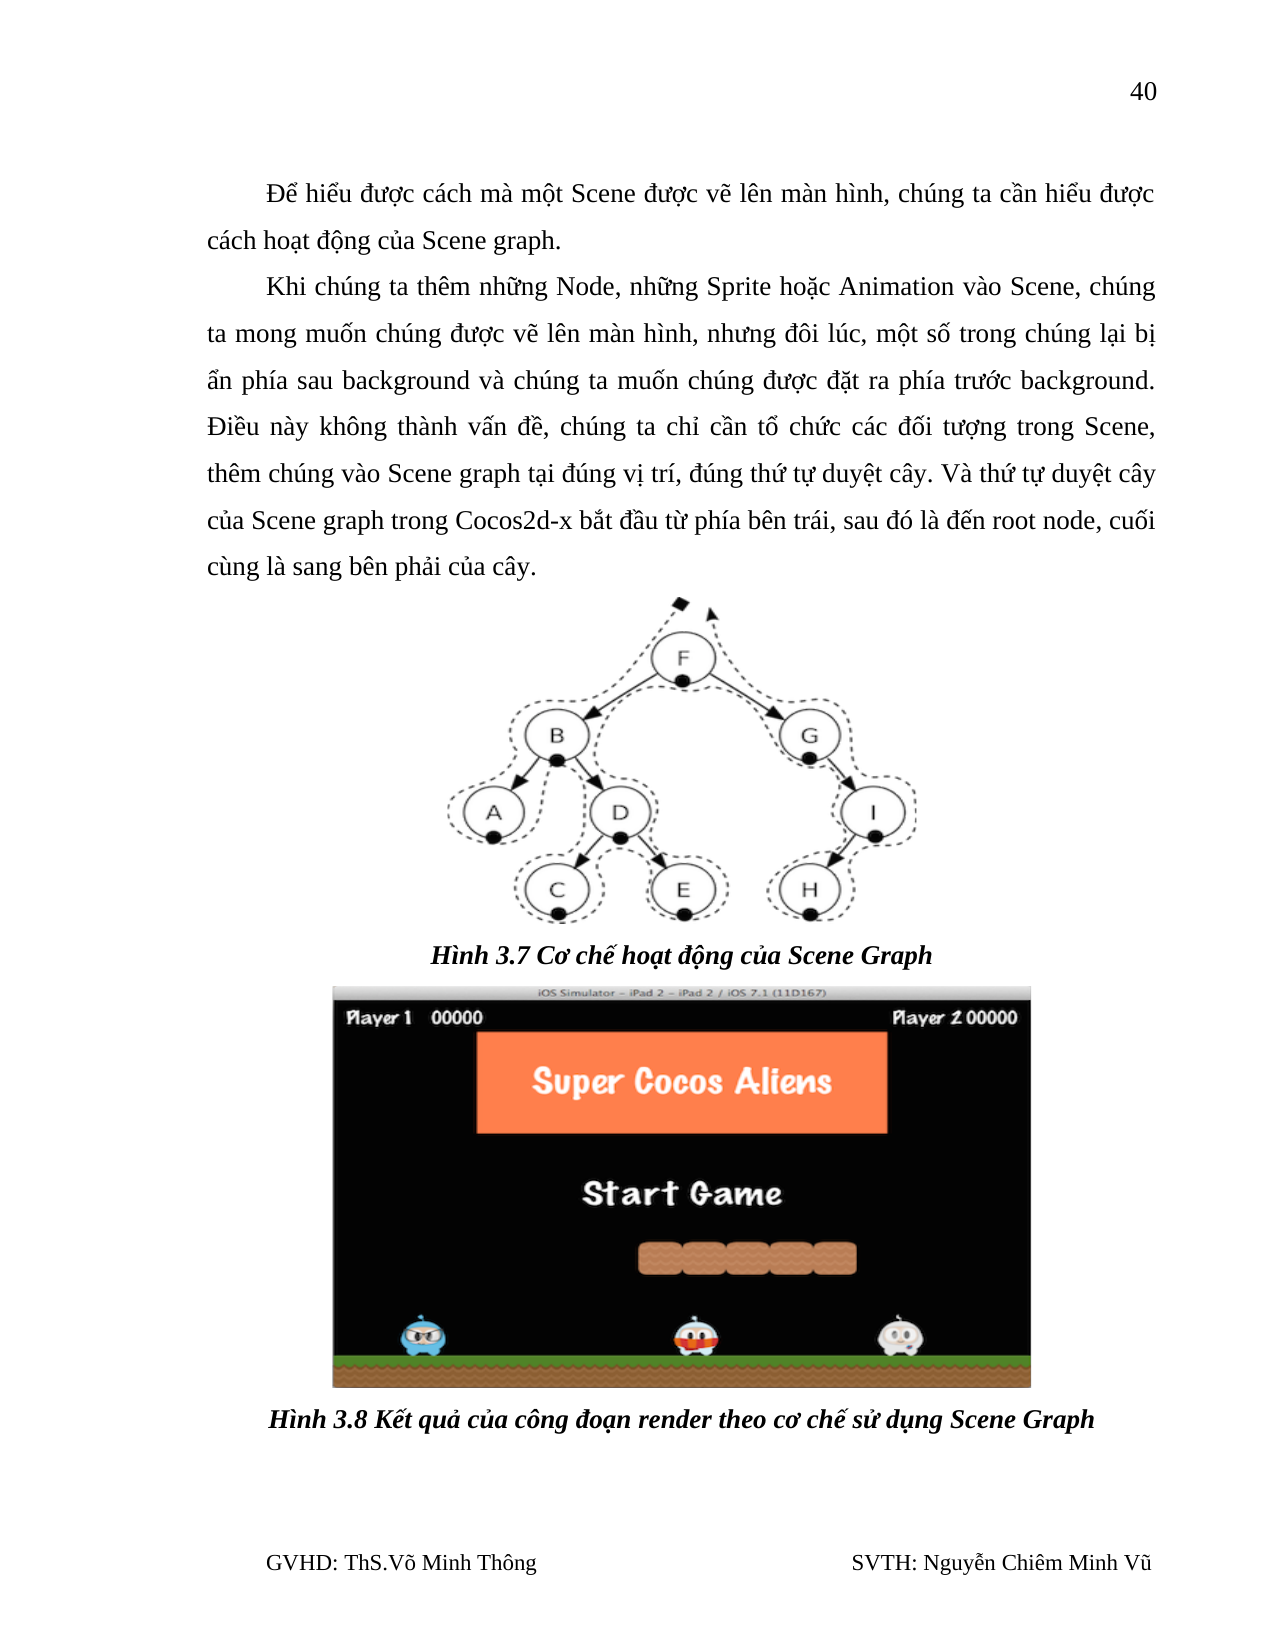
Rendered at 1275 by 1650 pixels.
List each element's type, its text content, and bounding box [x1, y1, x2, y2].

subtitle Hình 3.7 Cơ chế hoạt động của Scene Graph [207, 939, 1157, 970]
picture [447, 597, 917, 924]
text Khi chúng ta thêm những Node, những Sprite hoặc Animation vào Scene, chúng ta mong muốn chúng được vẽ lên màn hình, nhưng đôi lúc, một số trong chúng lại bị ẩn phía sau background và chúng ta muốn chúng được đặt ra phía trước background. Điều này không thành vấn đề, chúng ta chỉ cần tổ chức các đối tượng trong Scene, thêm chúng vào Scene graph tại đúng vị trí, đúng thứ tự duyệt cây. Và thứ tự duyệt cây của Scene graph trong Cocos2d-x bắt đầu từ phía bên trái, sau đó là đến root node, cuối cùng là sang bên phải của cây. [207, 271, 1157, 582]
text Để hiểu được cách mà một Scene được vẽ lên màn hình, chúng ta cần hiểu được cách hoạt động của Scene graph. [207, 177, 1157, 255]
subtitle Hình 3.8 Kết quả của công đoạn render theo cơ chế sử dụng Scene Graph [207, 1403, 1157, 1434]
picture [332, 986, 1032, 1388]
